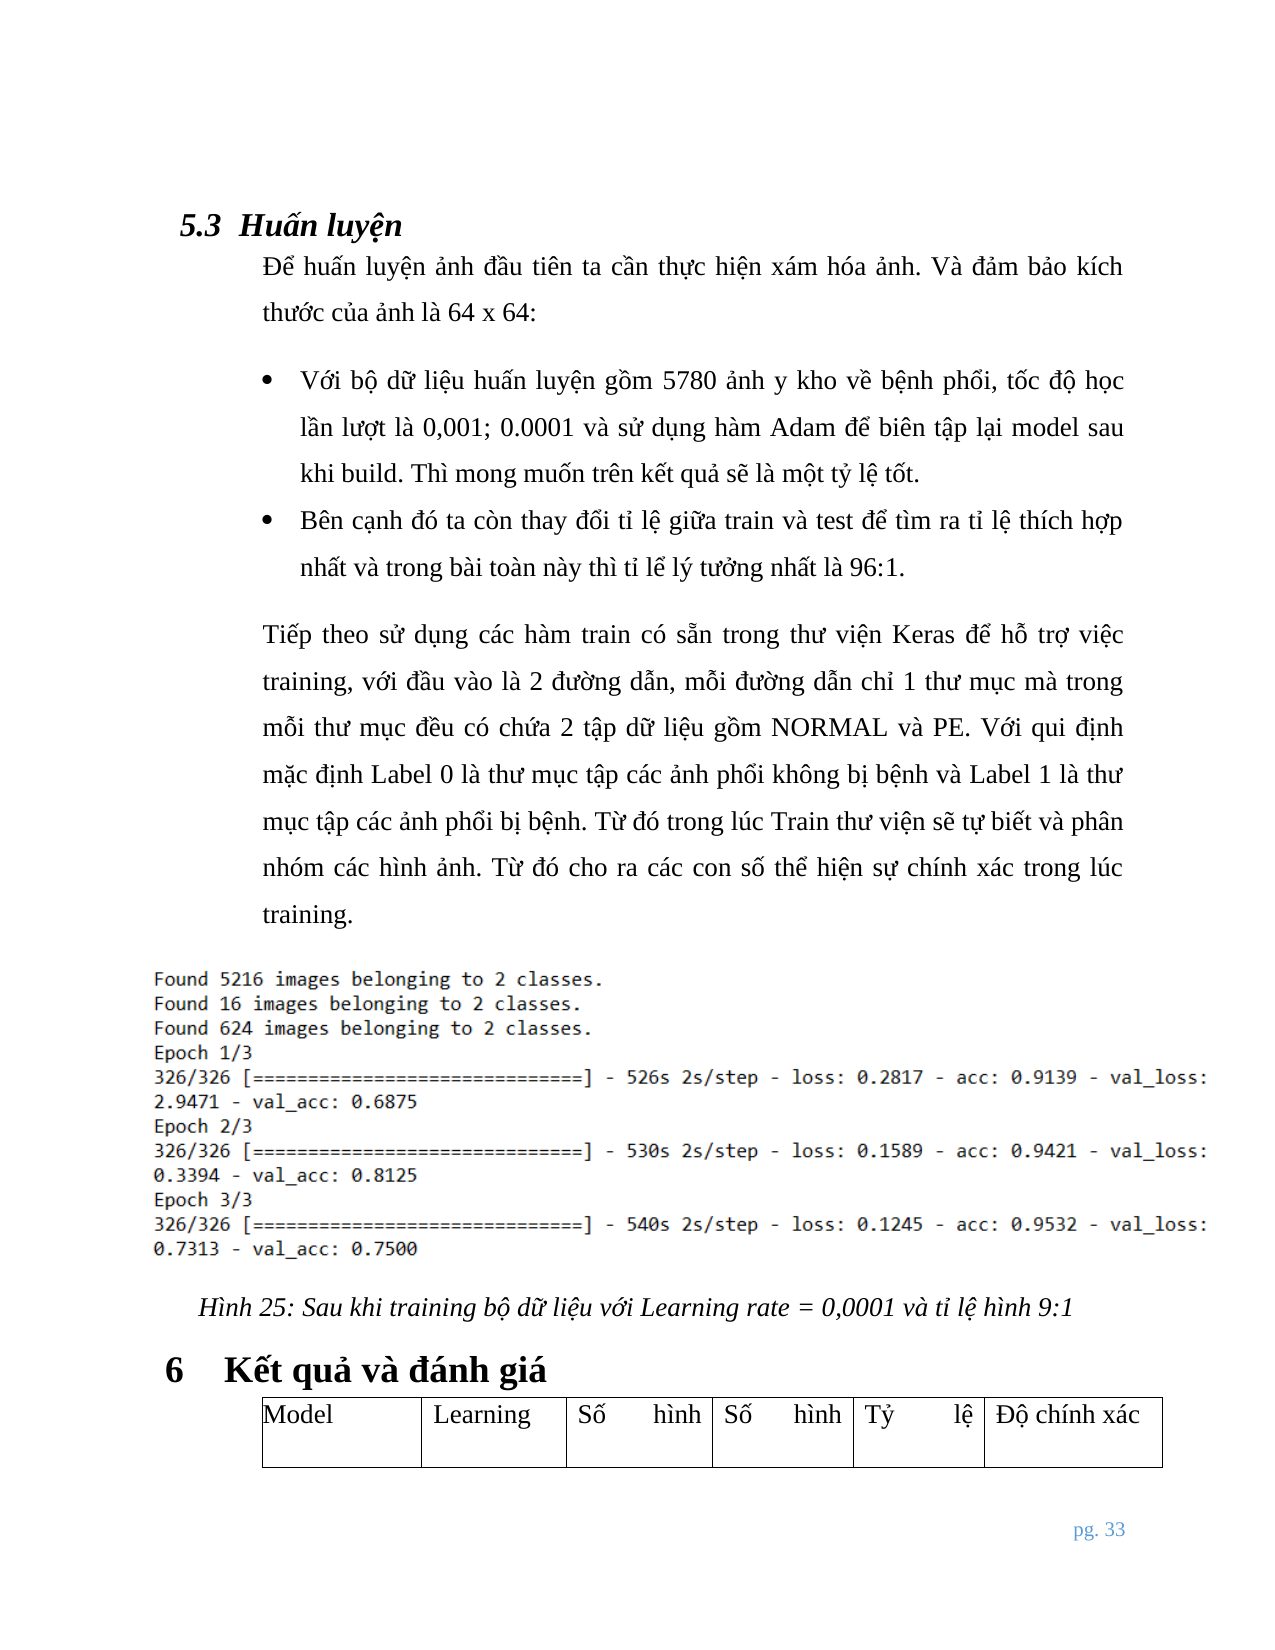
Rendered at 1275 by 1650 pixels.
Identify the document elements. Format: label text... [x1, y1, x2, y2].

picture [150, 965, 1225, 1275]
subtitle Kết quả và đánh giá [165, 1347, 1125, 1391]
table_header Model [263, 1398, 421, 1467]
list Với bộ dữ liệu huấn luyện gồm 5780 ảnh y kho về bệnh phổi, tốc độ học lần lượt là 0,001; 0.0001 và sử dụng hàm Adam để biên tập lại model sau khi build. Thì mong muốn trên kết quả sẽ là một tỷ lệ tốt. [262, 364, 1125, 488]
text Tiếp theo sử dụng các hàm train có sẵn trong thư viện Keras để hỗ trợ việc training, với đầu vào là 2 đường dẫn, mỗi đường dẫn chỉ 1 thư mục mà trong mỗi thư mục đều có chứa 2 tập dữ liệu gồm NORMAL và PE. Với qui định mặc định Label 0 là thư mục tập các ảnh phổi không bị bệnh và Label 1 là thư mục tập các ảnh phổi bị bệnh. Từ đó trong lúc Train thư viện sẽ tự biết và phân nhóm các hình ảnh. Từ đó cho ra các con số thể hiện sự chính xác trong lúc training. [262, 618, 1125, 929]
table_header Learning rate [422, 1398, 566, 1467]
table_header Số hình ảnh test [713, 1398, 853, 1467]
text Hình 25: Sau khi training bộ dữ liệu với Learning rate = 0,0001 và tỉ lệ hình 9:1 [150, 1291, 1125, 1322]
table_header Số hình ảnh train [567, 1398, 712, 1467]
subtitle Huấn luyện [179, 206, 1125, 244]
table_header Độ chính xác [985, 1398, 1162, 1467]
table_header Tỷ lệ hình ảnh [854, 1398, 984, 1467]
text Để huấn luyện ảnh đầu tiên ta cần thực hiện xám hóa ảnh. Và đảm bảo kích thước của ảnh là 64 x 64: [262, 250, 1125, 327]
list Bên cạnh đó ta còn thay đổi tỉ lệ giữa train và test để tìm ra tỉ lệ thích hợp nhất và trong bài toàn này thì tỉ lể lý tưởng nhất là 96:1. [262, 504, 1125, 582]
